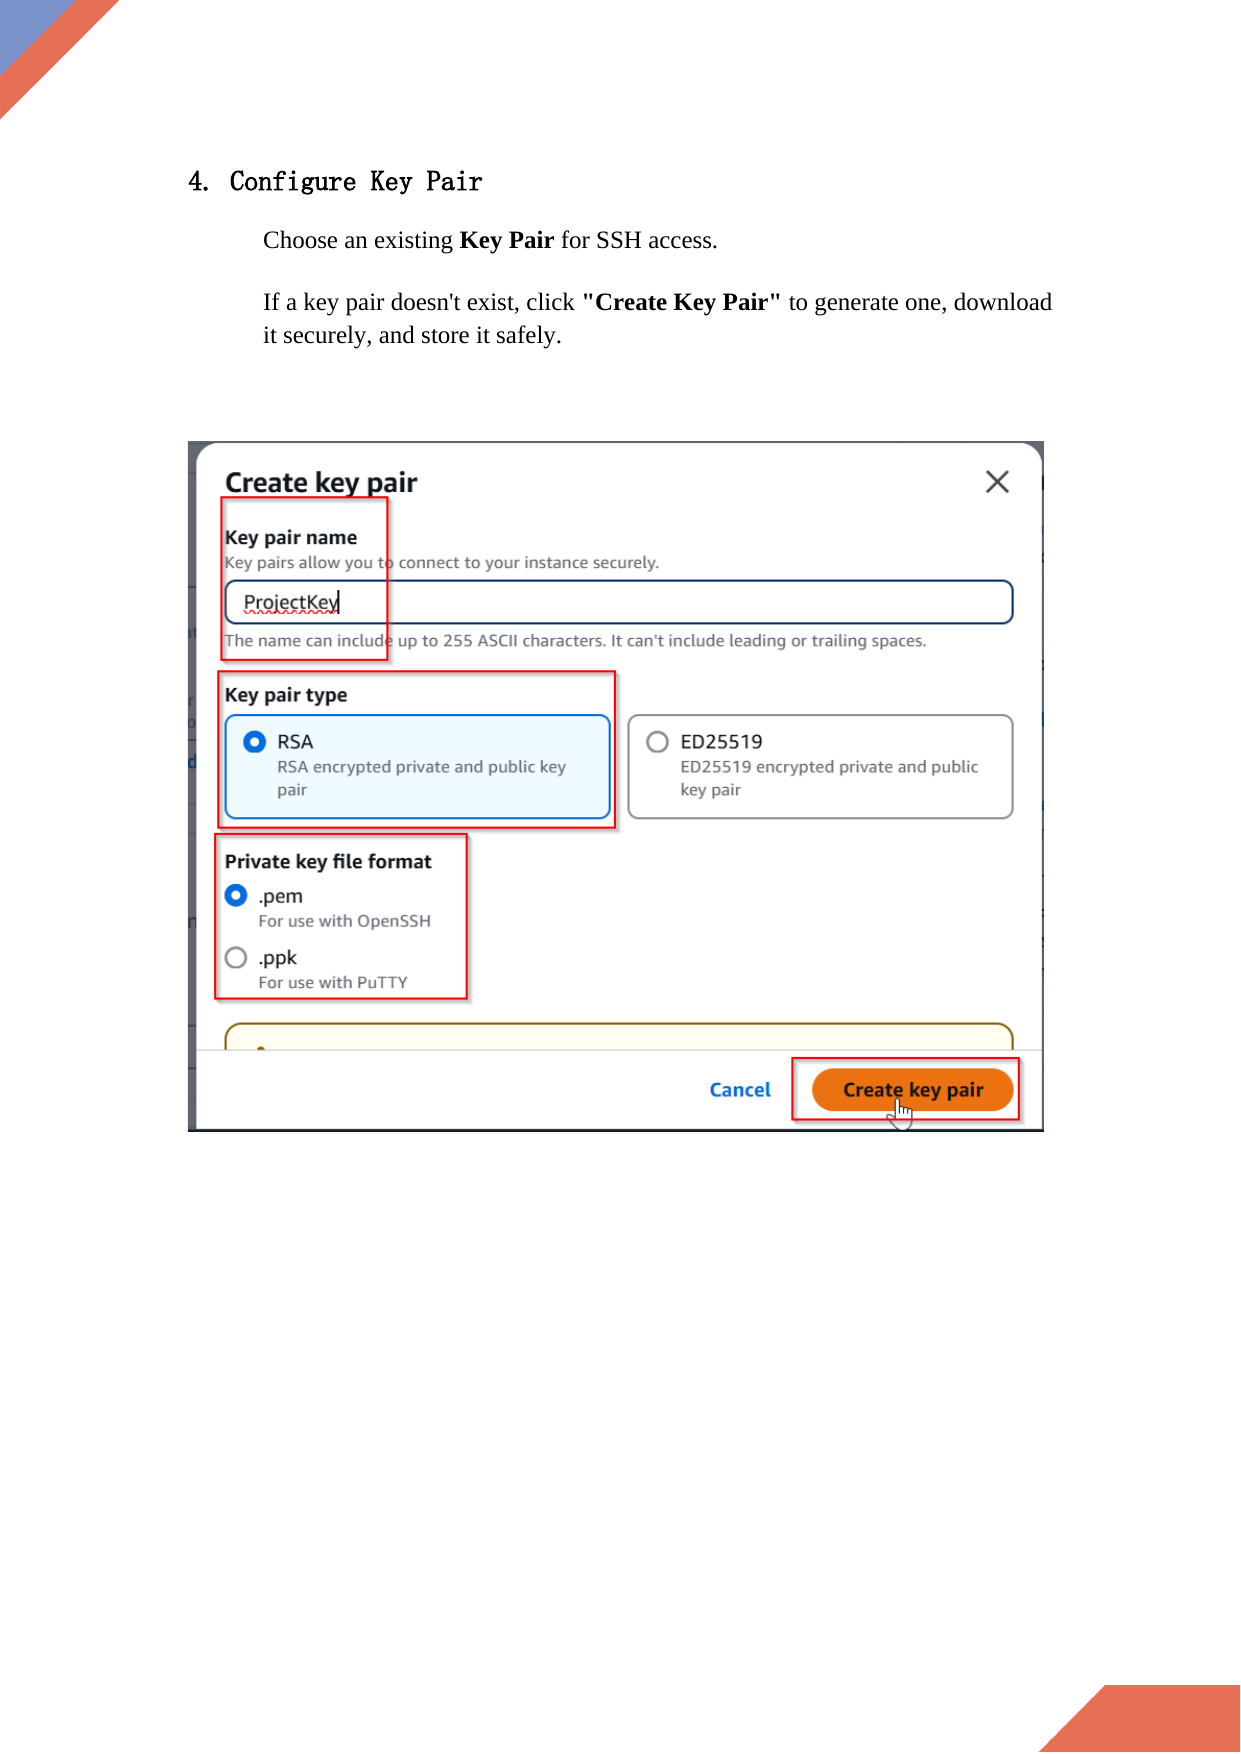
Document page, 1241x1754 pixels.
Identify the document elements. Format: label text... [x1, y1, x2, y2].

subtitle 4. Configure Key Pair [188, 162, 1053, 194]
text If a key pair doesn't exist, click "Create Key Pair" to generate one, download it securely, and store it safely. [263, 285, 1053, 350]
text Choose an existing Key Pair for SSH access. [263, 224, 1053, 256]
picture [0, 0, 1241, 1752]
